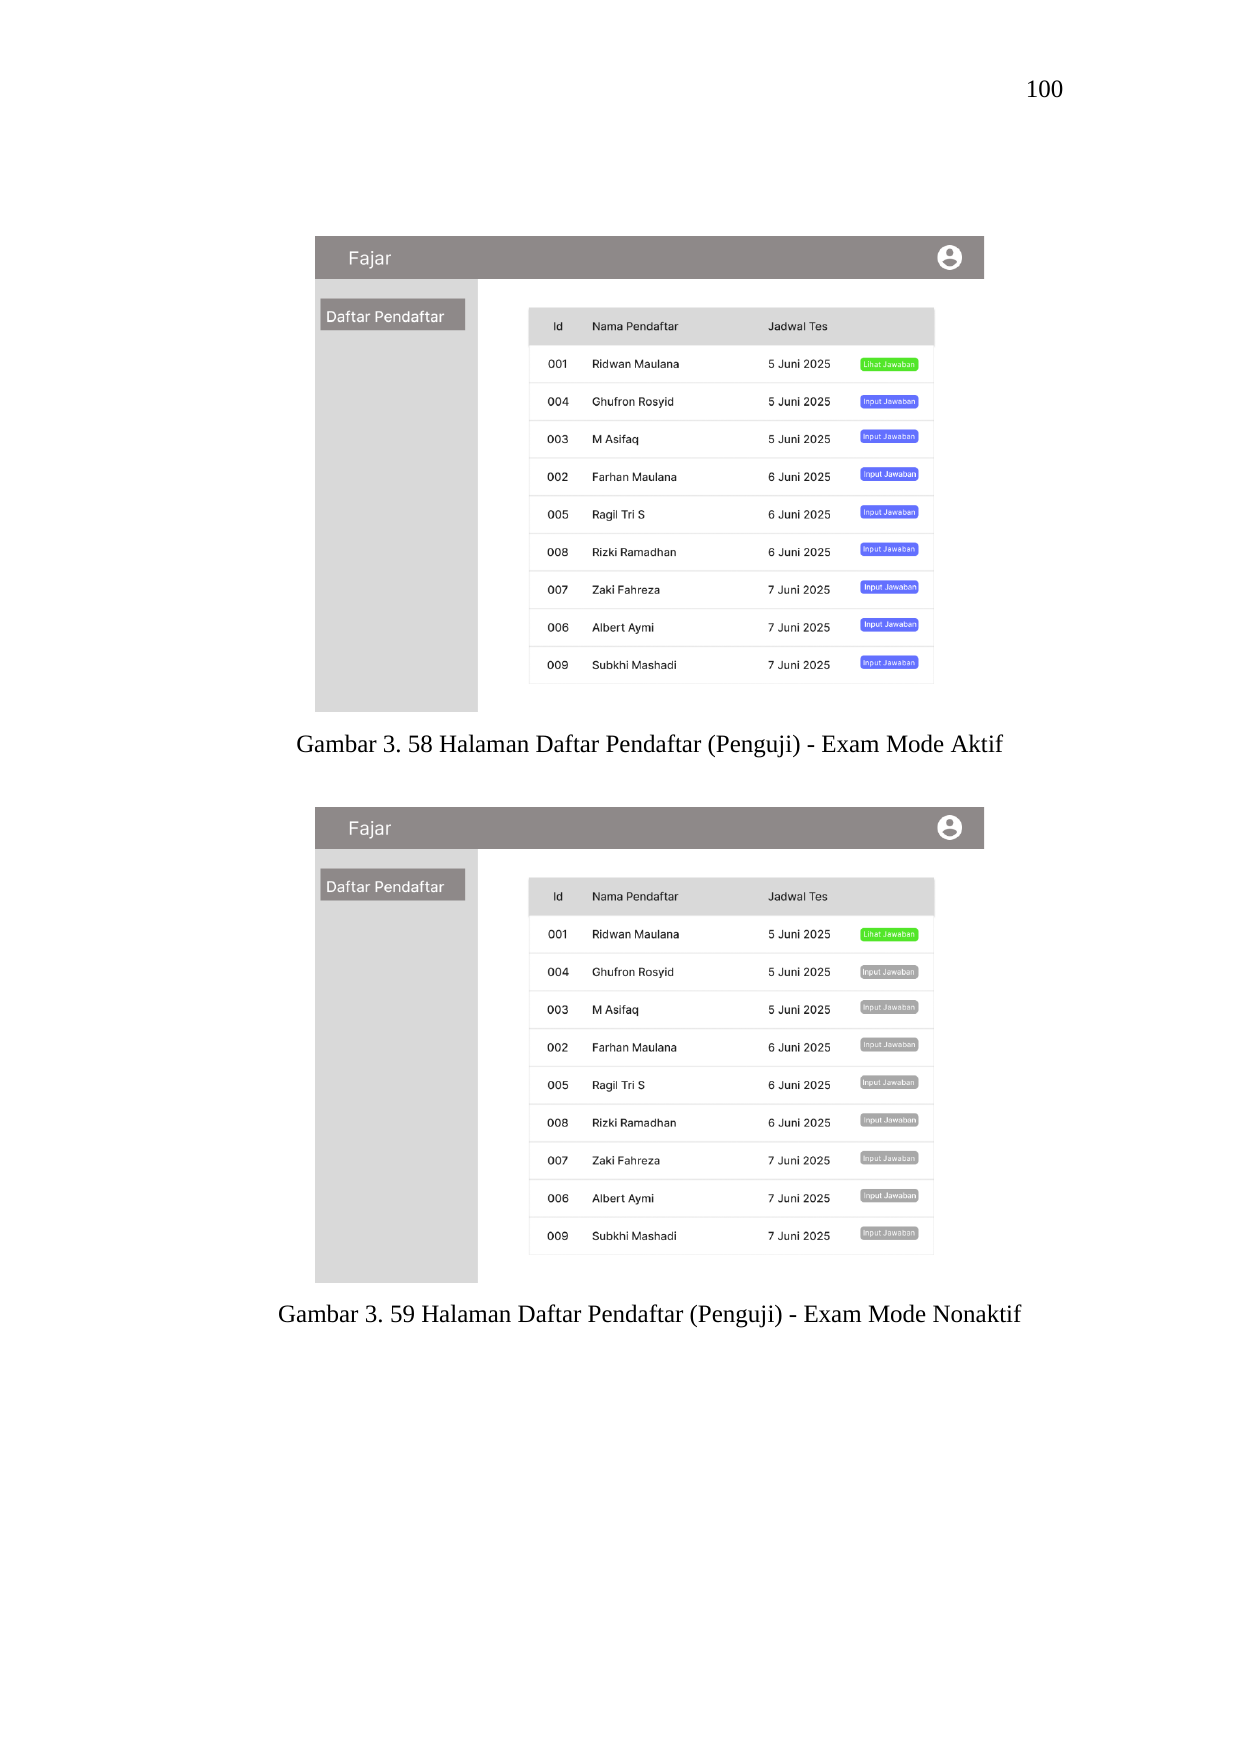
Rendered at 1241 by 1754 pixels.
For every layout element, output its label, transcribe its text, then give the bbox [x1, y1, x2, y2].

text Gambar 3. 59 Halaman Daftar Pendaftar (Penguji) - Exam Mode Nonaktif [236, 1299, 1063, 1328]
picture [315, 236, 985, 712]
picture [315, 807, 985, 1283]
text Gambar 3. 58 Halaman Daftar Pendaftar (Penguji) - Exam Mode Aktif [236, 729, 1063, 757]
